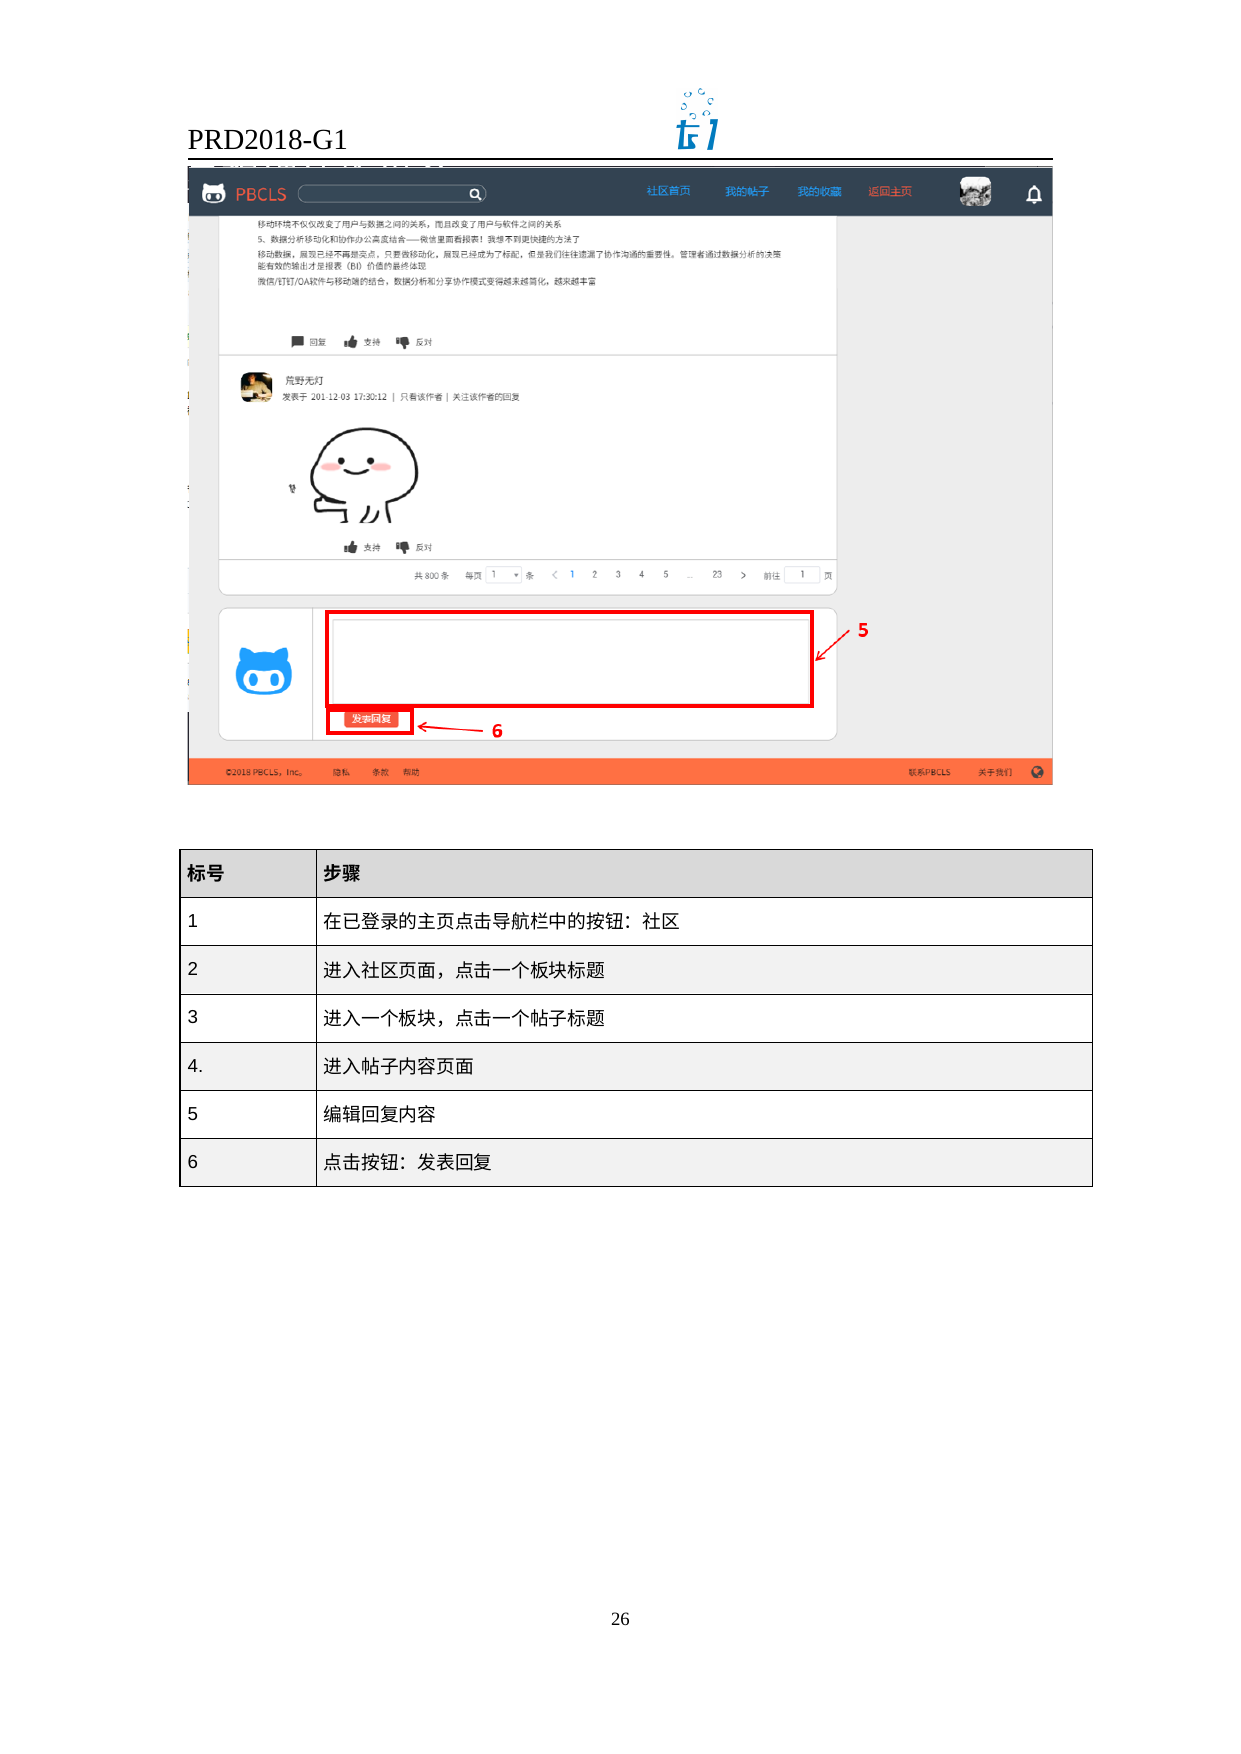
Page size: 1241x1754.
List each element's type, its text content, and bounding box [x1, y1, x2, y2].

table_cell 4. [181, 1043, 316, 1090]
table_cell 2 [181, 946, 316, 993]
table_cell 5 [181, 1091, 316, 1138]
table_header 步骤 [317, 850, 1092, 897]
table_cell 进入帖子内容页面 [317, 1043, 1092, 1090]
table_cell 点击按钮：发表回复 [317, 1139, 1092, 1186]
table_cell 进入一个板块，点击一个帖子标题 [317, 995, 1092, 1042]
table_cell 3 [181, 995, 316, 1042]
table_cell 编辑回复内容 [317, 1091, 1092, 1138]
picture [187, 166, 1053, 785]
table_cell 6 [181, 1139, 316, 1186]
picture [676, 88, 719, 150]
table_header 标号 [181, 850, 316, 897]
table_cell 在已登录的主页点击导航栏中的按钮：社区 [317, 898, 1092, 945]
table_cell 进入社区页面，点击一个板块标题 [317, 946, 1092, 993]
table_cell 1 [181, 898, 316, 945]
